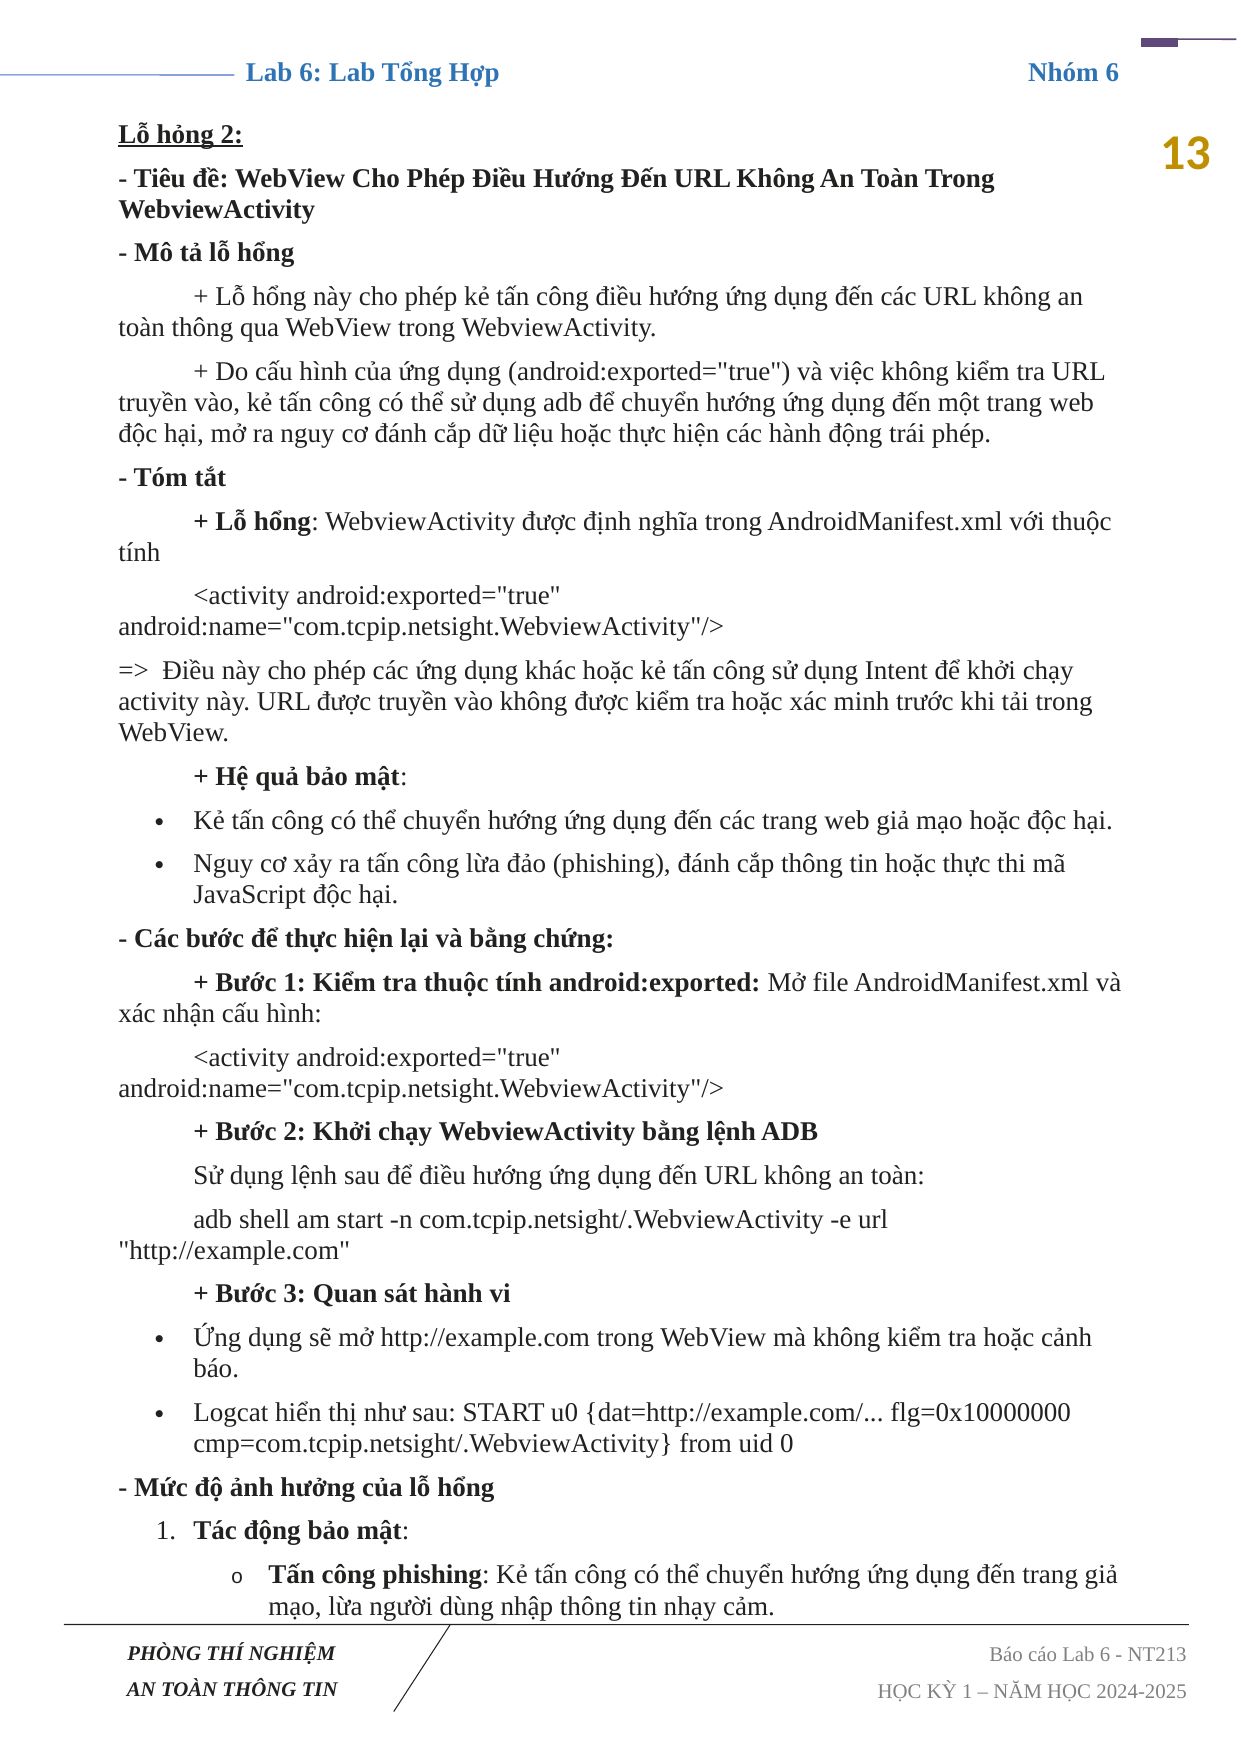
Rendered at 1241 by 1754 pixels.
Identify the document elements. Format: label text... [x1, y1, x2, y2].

text - Mức độ ảnh hưởng của lỗ hổng [118, 1471, 1122, 1502]
text Lỗ hỏng 2: [118, 118, 1122, 149]
text + Bước 2: Khởi chạy WebviewActivity bằng lệnh ADB [118, 1115, 1122, 1147]
text - Mô tả lỗ hổng [118, 237, 1122, 268]
list Tấn công phishing: Kẻ tấn công có thể chuyển hướng ứng dụng đến trang giả mạo, lừa người dùng nhập thông tin nhạy cảm. [231, 1558, 1122, 1621]
list Ứng dụng sẽ mở http://example.com trong WebView mà không kiểm tra hoặc cảnh báo. [156, 1321, 1122, 1383]
text + Lỗ hổng này cho phép kẻ tấn công điều hướng ứng dụng đến các URL không an toàn thông qua WebView trong WebviewActivity. [118, 280, 1122, 342]
text + Bước 3: Quan sát hành vi [118, 1277, 1122, 1309]
text - Tóm tắt [118, 461, 1122, 492]
text - Các bước để thực hiện lại và bằng chứng: [118, 922, 1122, 953]
text + Bước 1: Kiểm tra thuộc tính android:exported: Mở file AndroidManifest.xml và xác nhận cấu hình: [118, 966, 1122, 1028]
text Sử dụng lệnh sau để điều hướng ứng dụng đến URL không an toàn: [118, 1159, 1122, 1190]
text <activity android:exported="true" android:name="com.tcpip.netsight.WebviewActivity"/> [118, 579, 1122, 642]
list Logcat hiển thị như sau: START u0 {dat=http://example.com/... flg=0x10000000 cmp=com.tcpip.netsight/.WebviewActivity} from uid 0 [156, 1396, 1122, 1458]
text + Do cấu hình của ứng dụng (android:exported="true") và việc không kiểm tra URL truyền vào, kẻ tấn công có thể sử dụng adb để chuyển hướng ứng dụng đến một trang web độc hại, mở ra nguy cơ đánh cắp dữ liệu hoặc thực hiện các hành động trái phép. [118, 355, 1122, 448]
text => Điều này cho phép các ứng dụng khác hoặc kẻ tấn công sử dụng Intent để khởi chạy activity này. URL được truyền vào không được kiểm tra hoặc xác minh trước khi tải trong WebView. [118, 654, 1122, 748]
text + Hệ quả bảo mật: [118, 760, 1122, 791]
list Kẻ tấn công có thể chuyển hướng ứng dụng đến các trang web giả mạo hoặc độc hại. [156, 804, 1122, 835]
list Nguy cơ xảy ra tấn công lừa đảo (phishing), đánh cắp thông tin hoặc thực thi mã JavaScript độc hại. [156, 847, 1122, 910]
text - Tiêu đề: WebView Cho Phép Điều Hướng Đến URL Không An Toàn Trong WebviewActivity [118, 162, 1122, 224]
list Tác động bảo mật: [156, 1514, 1122, 1546]
text adb shell am start -n com.tcpip.netsight/.WebviewActivity -e url "http://example.com" [118, 1203, 1122, 1265]
text + Lỗ hổng: WebviewActivity được định nghĩa trong AndroidManifest.xml với thuộc tính [118, 504, 1122, 567]
text <activity android:exported="true" android:name="com.tcpip.netsight.WebviewActivity"/> [118, 1041, 1122, 1103]
